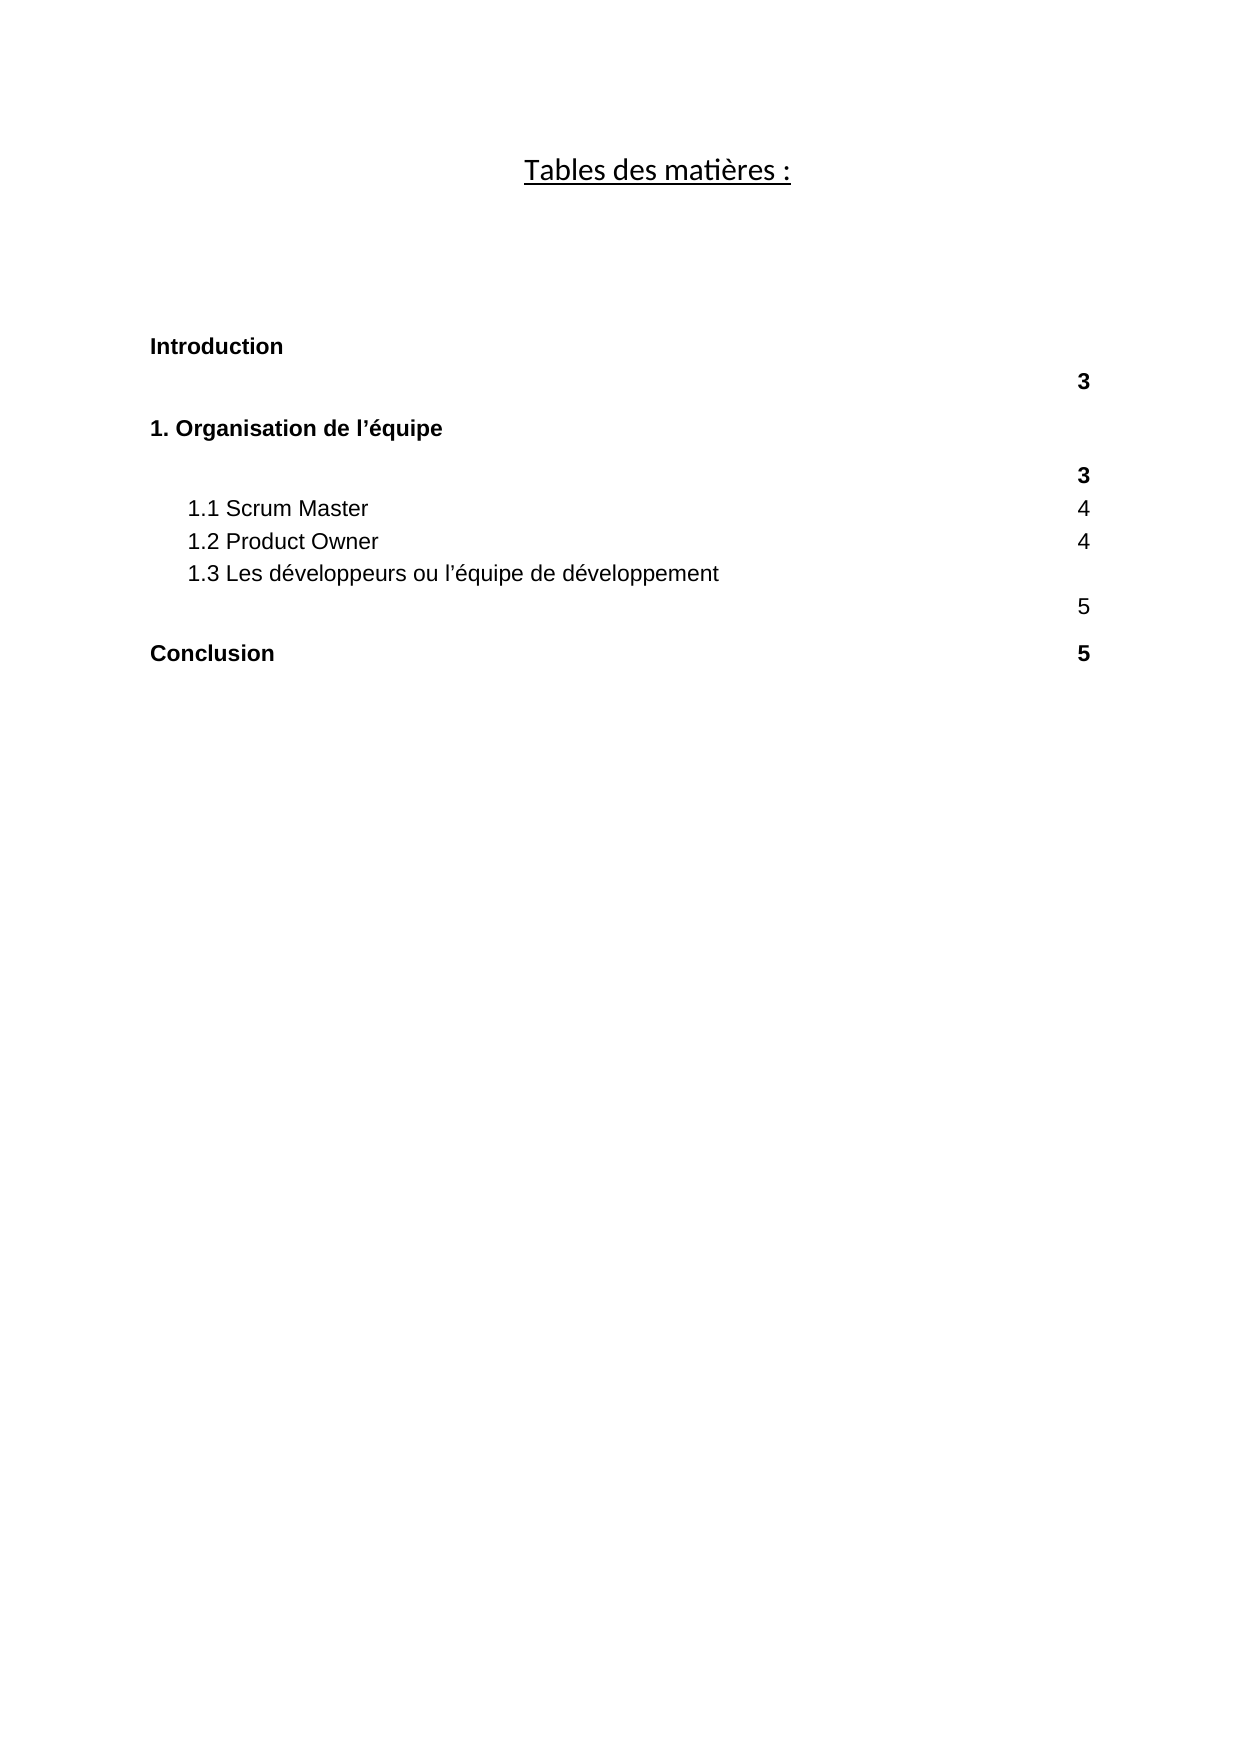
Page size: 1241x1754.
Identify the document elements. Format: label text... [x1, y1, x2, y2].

text Tables des matières : [150, 150, 1090, 188]
